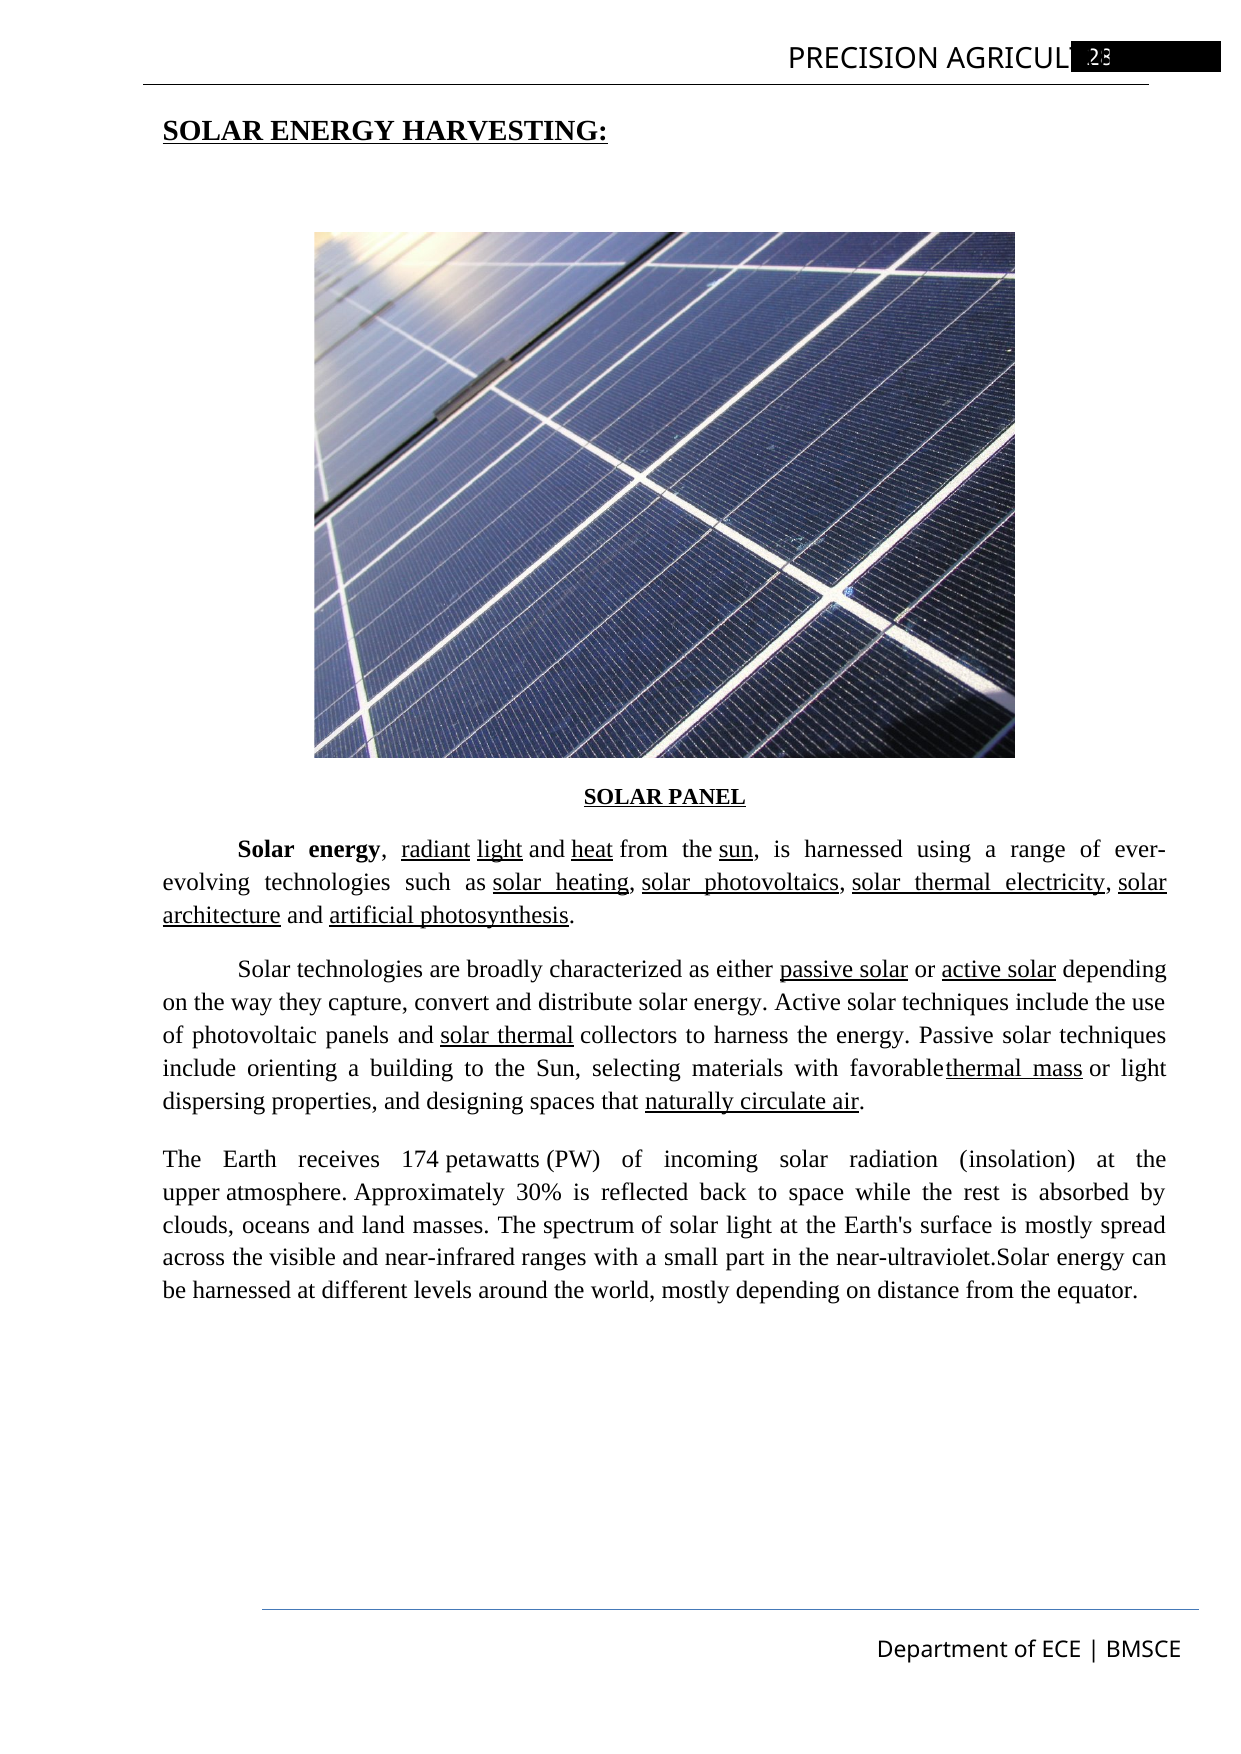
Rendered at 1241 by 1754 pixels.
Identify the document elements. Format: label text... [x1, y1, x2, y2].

text Solar technologies are broadly characterized as either passive solar or active solar depending on the way they capture, convert and distribute solar energy. Active solar techniques include the use of photovoltaic panels and solar thermal collectors to harness the energy. Passive solar techniques include orienting a building to the Sun, selecting materials with favorablethermal mass or light dispersing properties, and designing spaces that naturally circulate air. [162, 954, 1167, 1115]
text The Earth receives 174 petawatts (PW) of incoming solar radiation (insolation) at the upper atmosphere. Approximately 30% is reflected back to space while the rest is absorbed by clouds, oceans and land masses. The spectrum of solar light at the Earth's surface is mostly spread across the visible and near-infrared ranges with a small part in the near-ultraviolet.Solar energy can be harnessed at different levels around the world, mostly depending on distance from the equator. [162, 1140, 1167, 1304]
picture [314, 232, 1015, 758]
text Solar energy, radiant light and heat from the sun, is harnessed using a range of ever-evolving technologies such as solar heating, solar photovoltaics, solar thermal electricity, solar architecture and artificial photosynthesis. [162, 834, 1167, 929]
text SOLAR PANEL [162, 783, 1167, 809]
text SOLAR ENERGY HARVESTING: [162, 113, 1167, 147]
